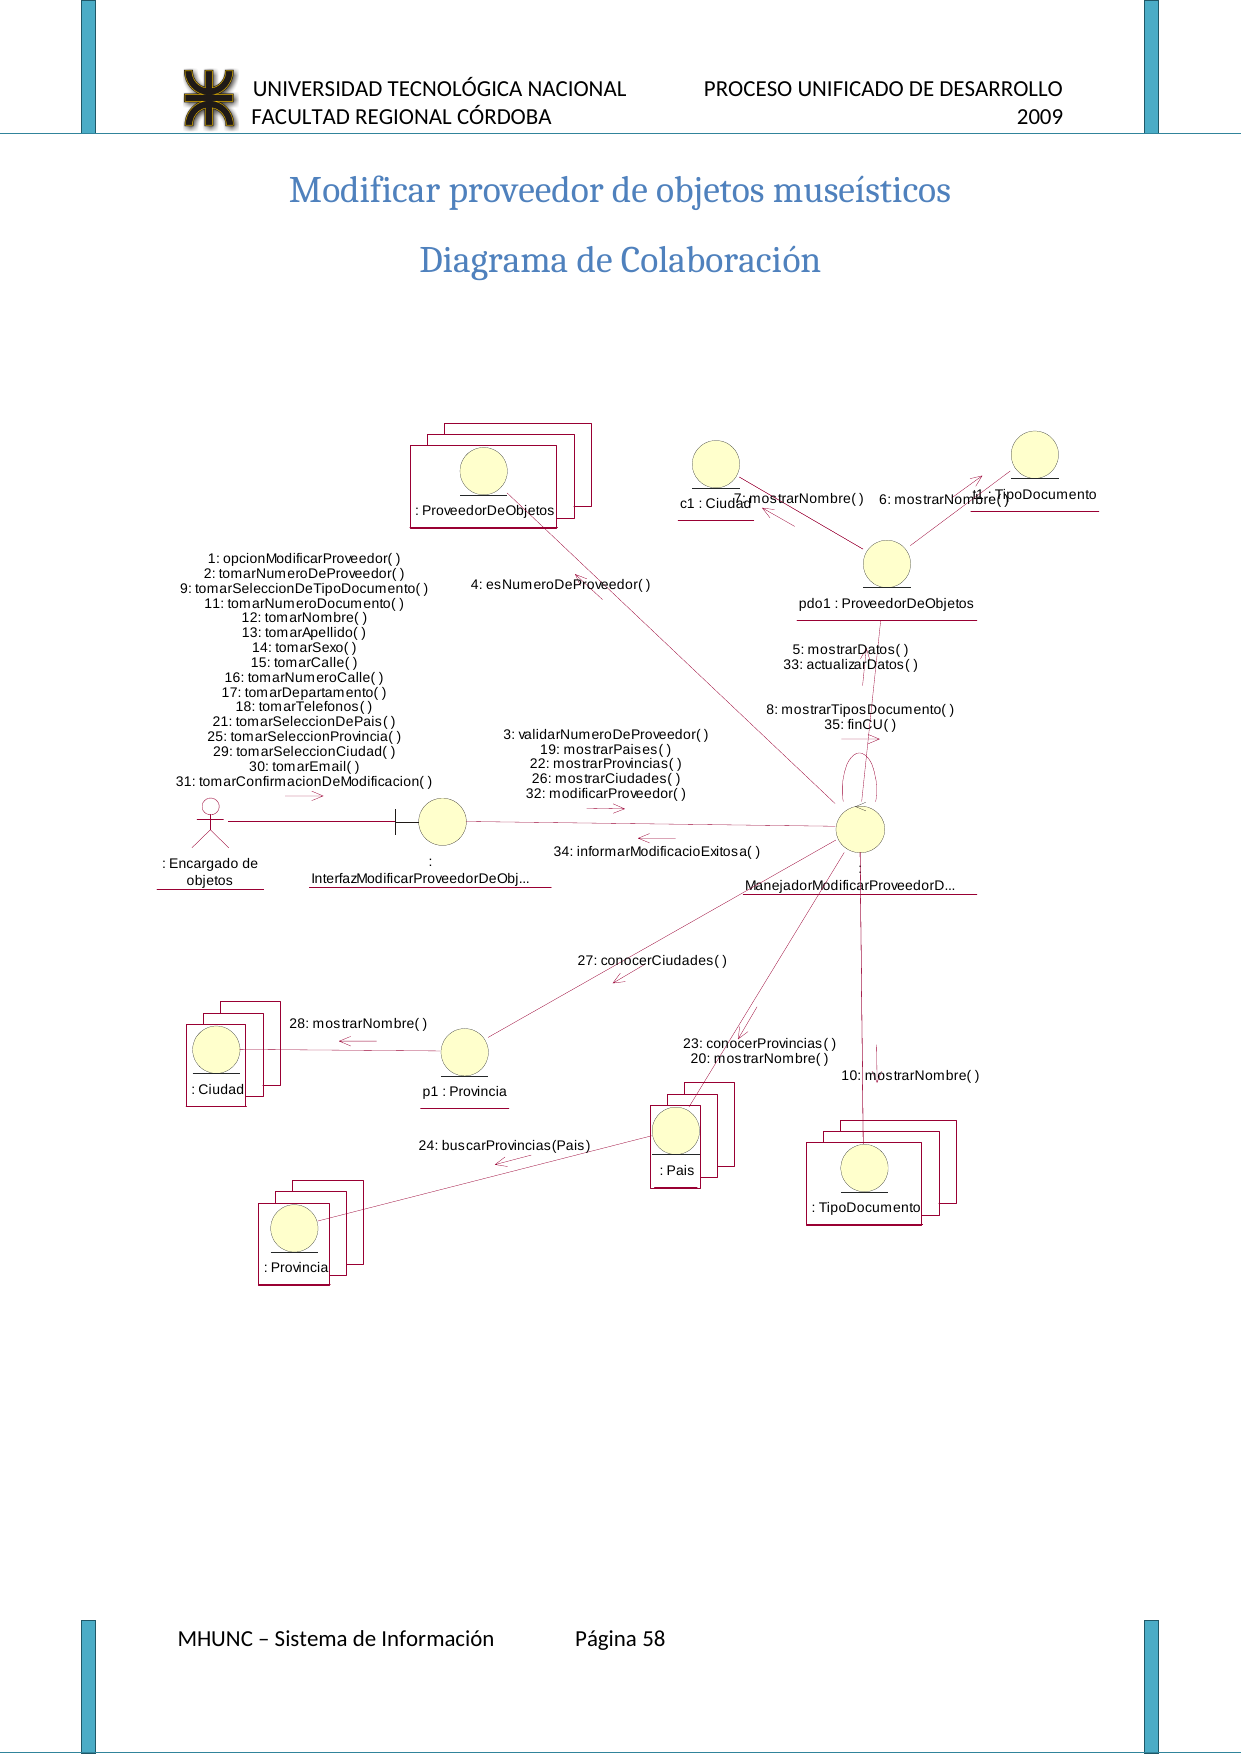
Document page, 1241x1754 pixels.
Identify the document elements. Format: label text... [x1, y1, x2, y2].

subtitle Modificar proveedor de objetos museísticos [177, 168, 1063, 212]
picture [182, 68, 239, 132]
subtitle Diagrama de Colaboración [177, 239, 1063, 282]
